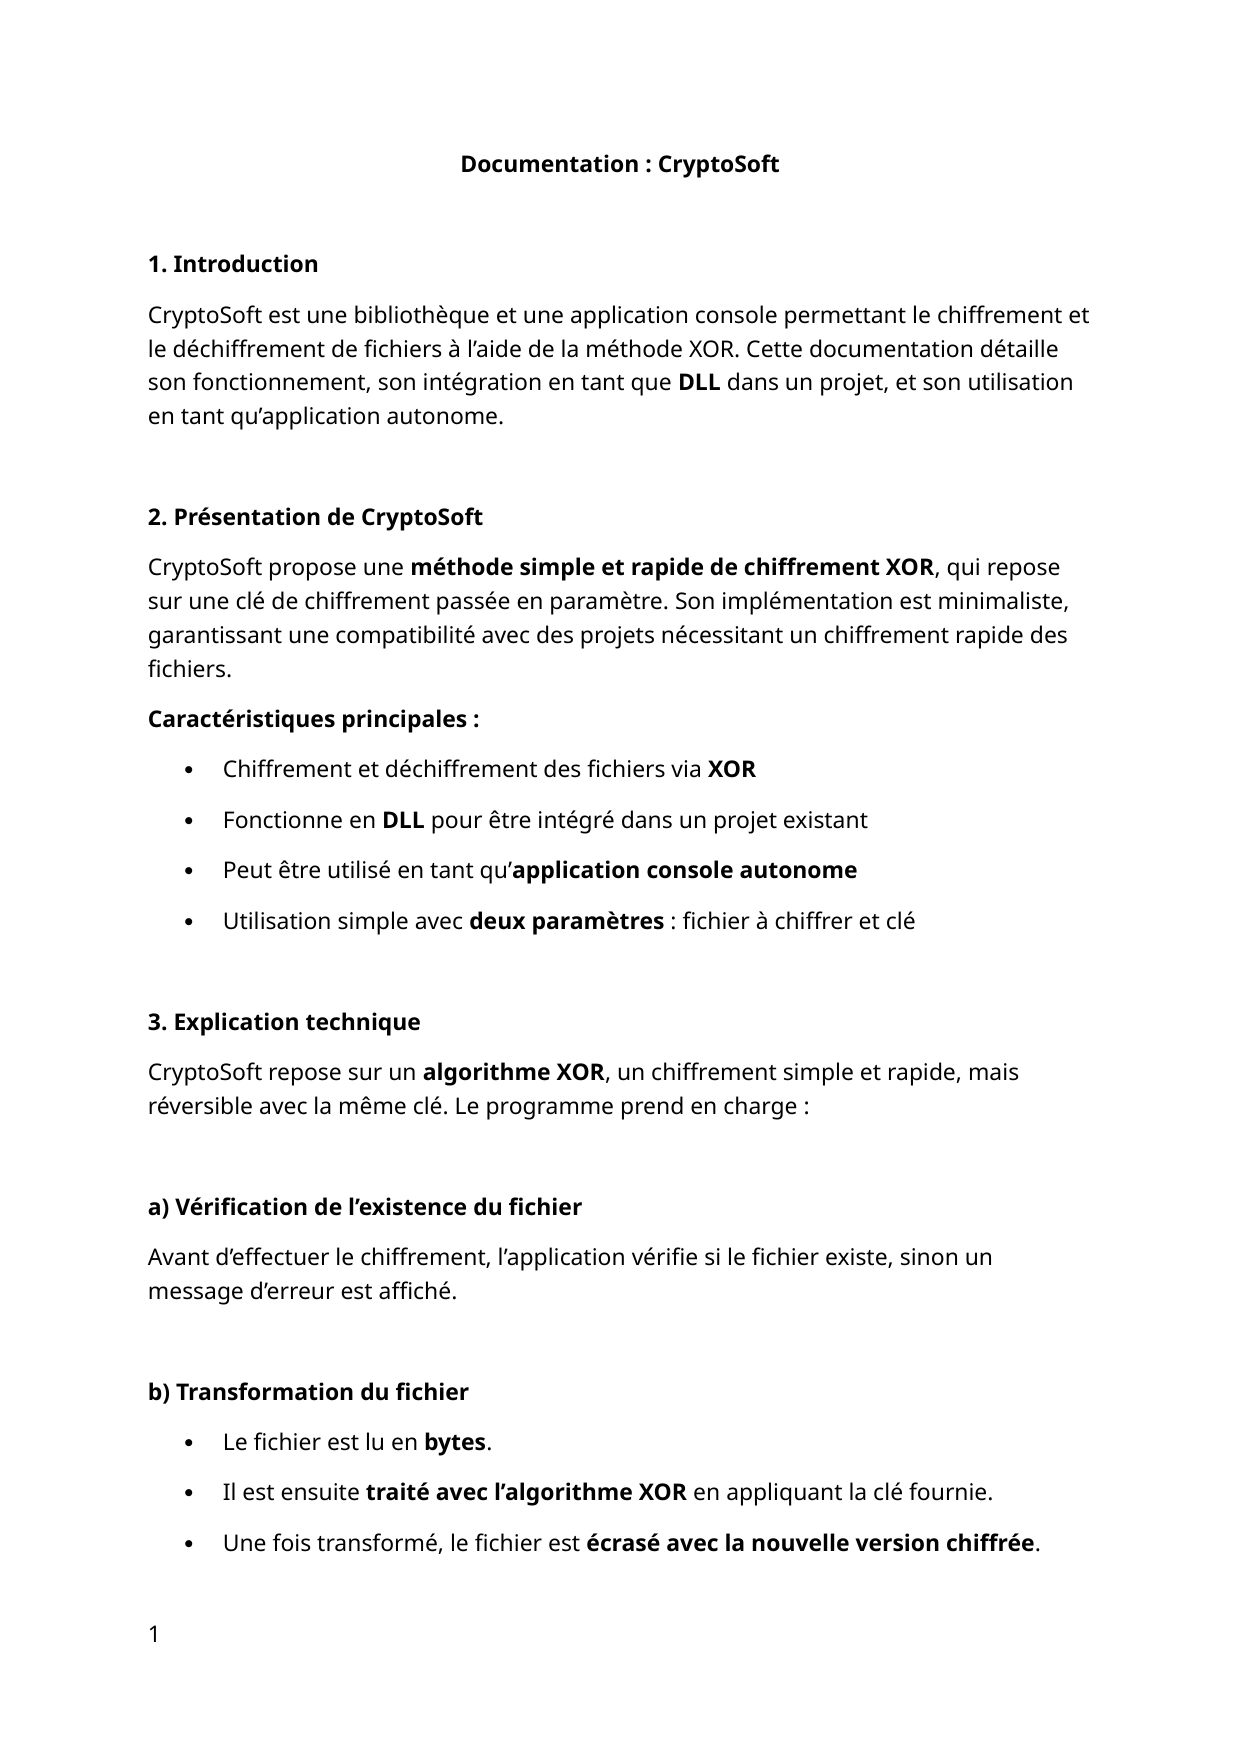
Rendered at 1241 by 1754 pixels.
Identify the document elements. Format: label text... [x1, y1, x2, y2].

list Le fichier est lu en bytes. [185, 1426, 1093, 1457]
text b) Transformation du fichier [148, 1376, 1093, 1407]
text 3. Explication technique [148, 1006, 1093, 1037]
text Avant d’effectuer le chiffrement, l’application vérifie si le fichier existe, sinon un message d’erreur est affiché. [148, 1241, 1093, 1306]
list Utilisation simple avec deux paramètres : fichier à chiffrer et clé [185, 905, 1093, 936]
text Caractéristiques principales : [148, 703, 1093, 734]
list Chiffrement et déchiffrement des fichiers via XOR [185, 753, 1093, 785]
text a) Vérification de l’existence du fichier [148, 1191, 1093, 1222]
list Fonctionne en DLL pour être intégré dans un projet existant [185, 804, 1093, 835]
text Documentation : CryptoSoft [148, 148, 1093, 179]
list Il est ensuite traité avec l’algorithme XOR en appliquant la clé fournie. [185, 1476, 1093, 1508]
text CryptoSoft propose une méthode simple et rapide de chiffrement XOR, qui repose sur une clé de chiffrement passée en paramètre. Son implémentation est minimaliste, garantissant une compatibilité avec des projets nécessitant un chiffrement rapide des fichiers. [148, 551, 1093, 684]
text CryptoSoft est une bibliothèque et une application console permettant le chiffrement et le déchiffrement de fichiers à l’aide de la méthode XOR. Cette documentation détaille son fonctionnement, son intégration en tant que DLL dans un projet, et son utilisation en tant qu’application autonome. [148, 299, 1093, 431]
list Peut être utilisé en tant qu’application console autonome [185, 854, 1093, 886]
text CryptoSoft repose sur un algorithme XOR, un chiffrement simple et rapide, mais réversible avec la même clé. Le programme prend en charge : [148, 1056, 1093, 1121]
text 2. Présentation de CryptoSoft [148, 501, 1093, 532]
list Une fois transformé, le fichier est écrasé avec la nouvelle version chiffrée. [185, 1527, 1093, 1558]
text 1. Introduction [148, 248, 1093, 280]
